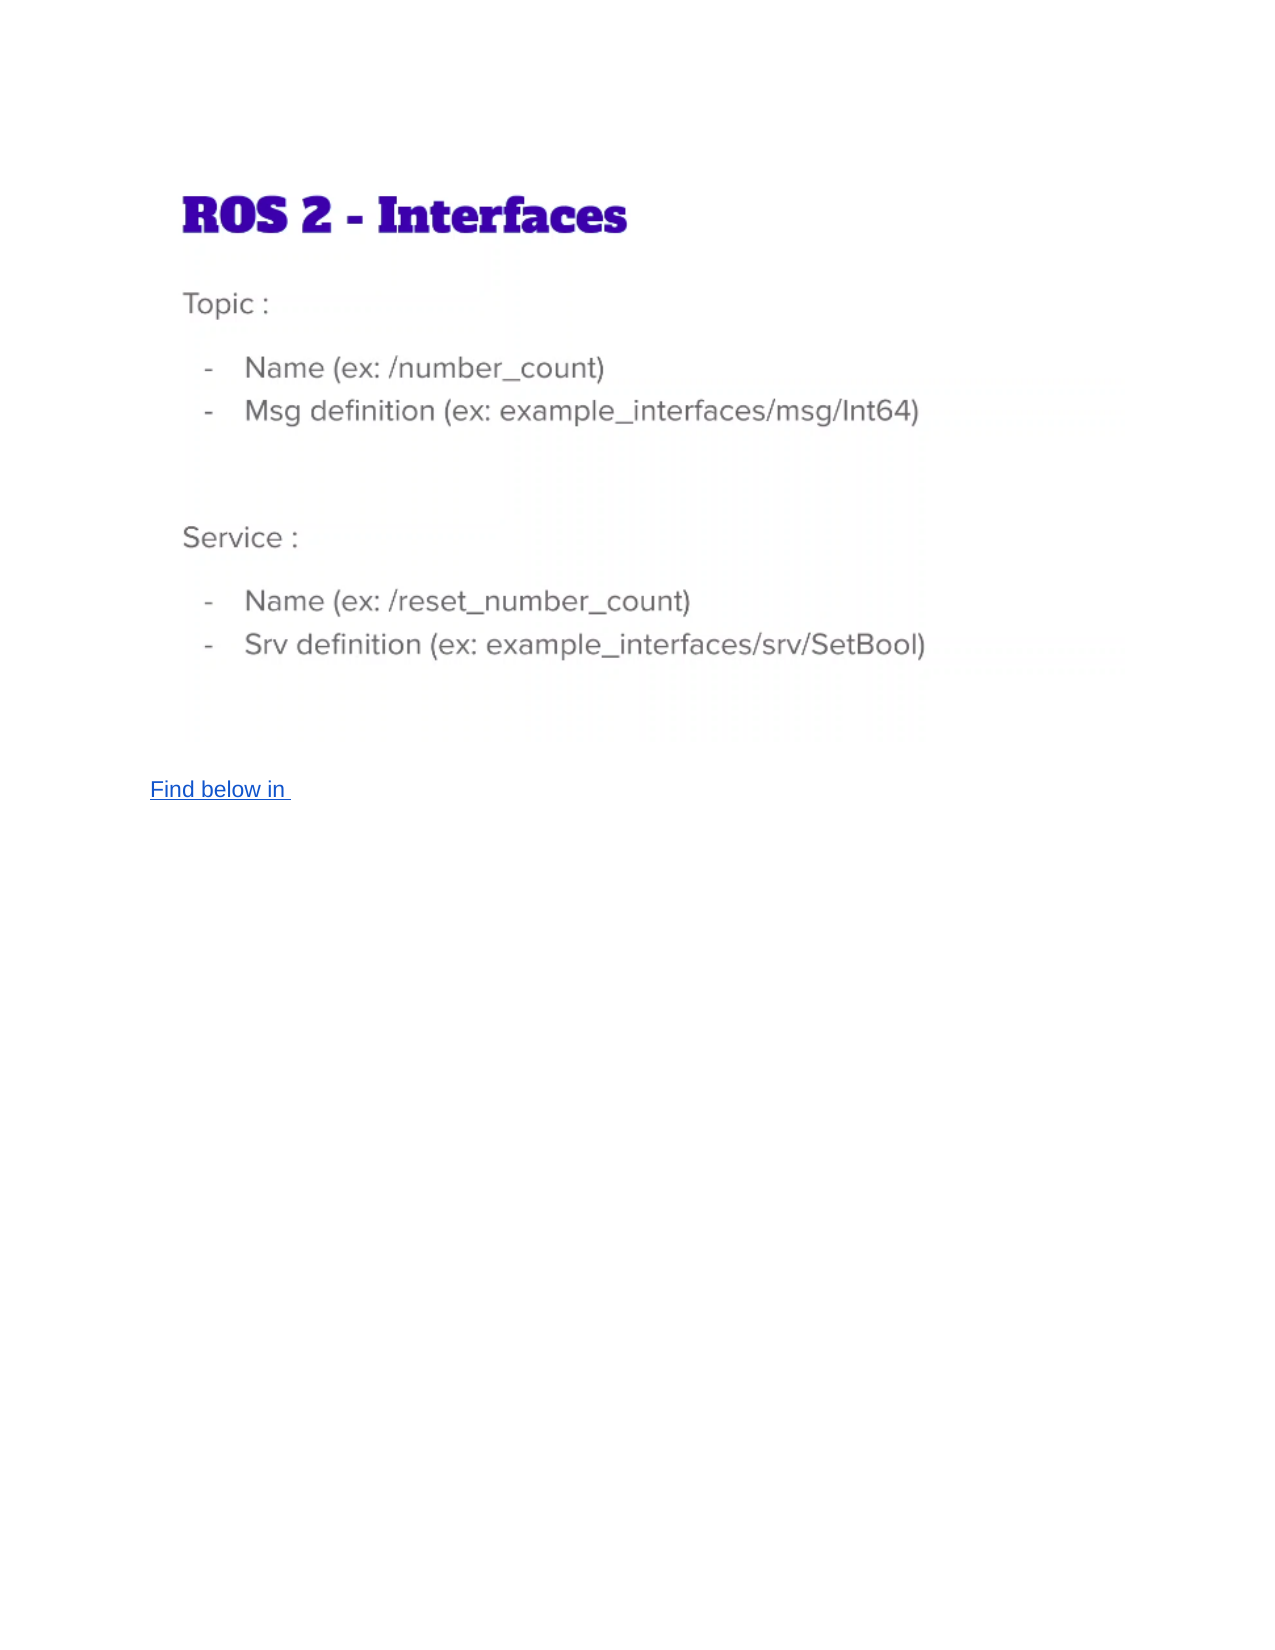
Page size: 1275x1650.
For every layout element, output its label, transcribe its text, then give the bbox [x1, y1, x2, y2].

text Find below in [150, 776, 1125, 802]
picture [150, 150, 1125, 742]
